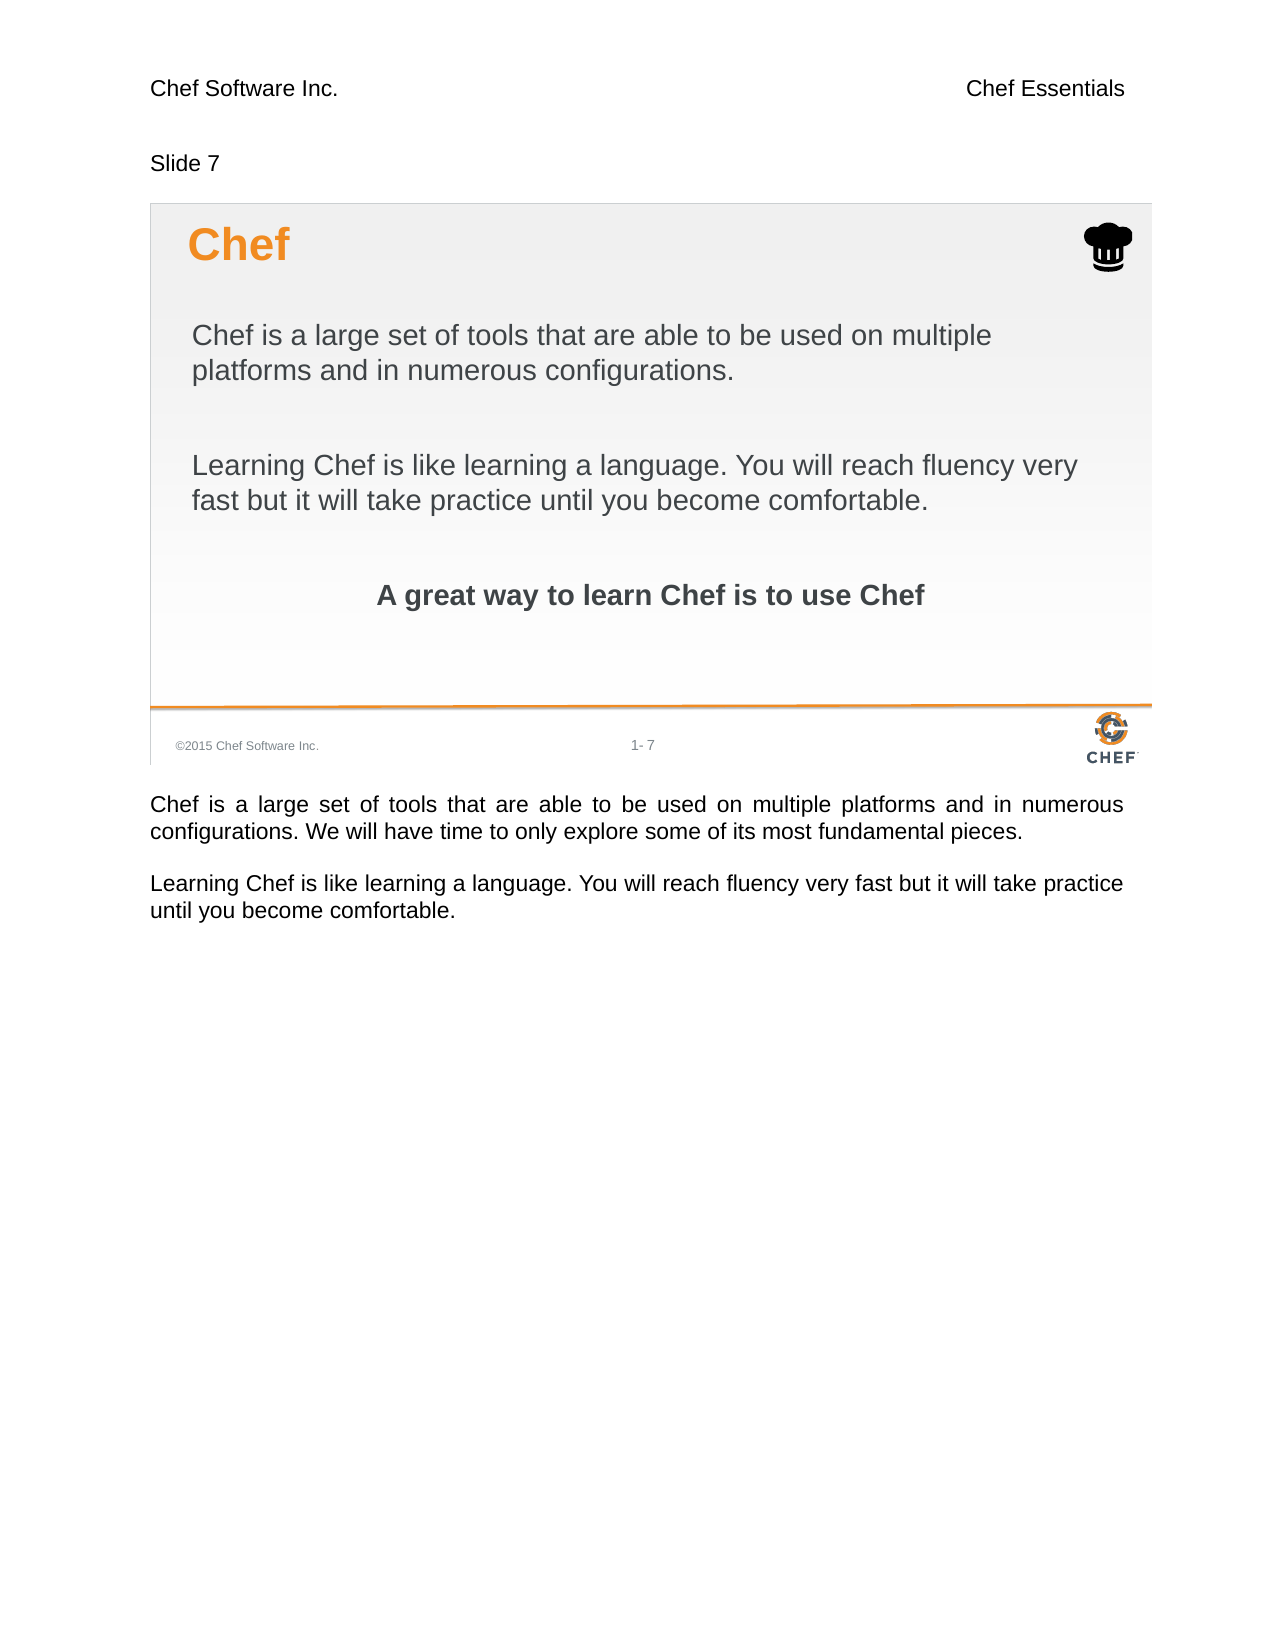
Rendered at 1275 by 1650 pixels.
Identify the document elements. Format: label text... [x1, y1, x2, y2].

text Chef is a large set of tools that are able to be used on multiple platforms and in numerous configurations. We will have time to only explore some of its most fundamental pieces. [150, 791, 1125, 844]
text Learning Chef is like learning a language. You will reach fluency very fast but it will take practice until you become comfortable. [150, 870, 1125, 923]
text Slide 7 [150, 150, 1125, 176]
